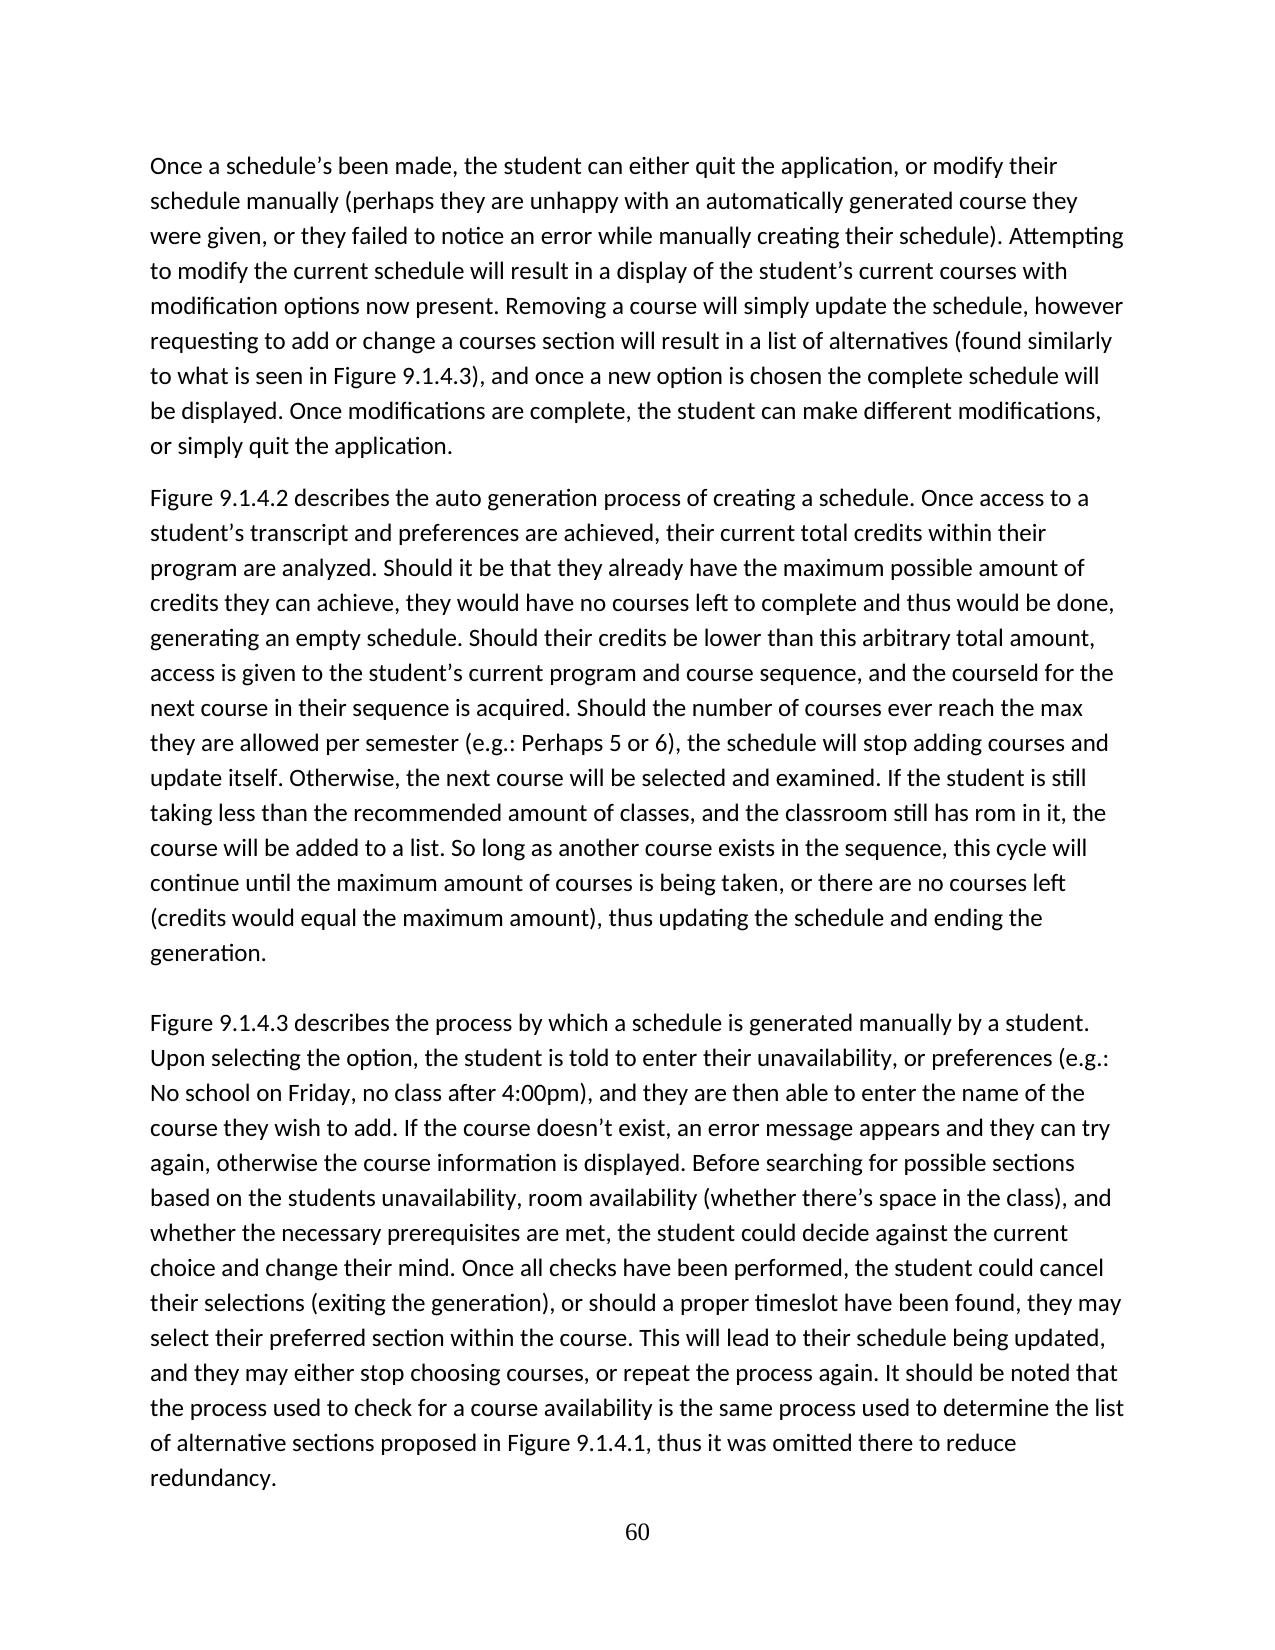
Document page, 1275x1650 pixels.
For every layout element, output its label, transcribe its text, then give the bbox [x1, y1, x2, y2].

text Figure 9.1.4.3 describes the process by which a schedule is generated manually by a student. Upon selecting the option, the student is told to enter their unavailability, or preferences (e.g.: No school on Friday, no class after 4:00pm), and they are then able to enter the name of the course they wish to add. If the course doesn’t exist, an error message appears and they can try again, otherwise the course information is displayed. Before searching for possible sections based on the students unavailability, room availability (whether there’s space in the class), and whether the necessary prerequisites are met, the student could decide against the current choice and change their mind. Once all checks have been performed, the student could cancel their selections (exiting the generation), or should a proper timeslot have been found, they may select their preferred section within the course. This will lead to their schedule being updated, and they may either stop choosing courses, or repeat the process again. It should be noted that the process used to check for a course availability is the same process used to determine the list of alternative sections proposed in Figure 9.1.4.1, thus it was omitted there to reduce redundancy. [150, 1007, 1125, 1492]
text Figure 9.1.4.2 describes the auto generation process of creating a schedule. Once access to a student’s transcript and preferences are achieved, their current total credits within their program are analyzed. Should it be that they already have the maximum possible amount of credits they can achieve, they would have no courses left to complete and thus would be done, generating an empty schedule. Should their credits be lower than this arbitrary total amount, access is given to the student’s current program and course sequence, and the courseId for the next course in their sequence is acquired. Should the number of courses ever reach the max they are allowed per semester (e.g.: Perhaps 5 or 6), the schedule will stop adding courses and update itself. Otherwise, the next course will be selected and examined. If the student is still taking less than the recommended amount of classes, and the classroom still has rom in it, the course will be added to a list. So long as another course exists in the sequence, this cycle will continue until the maximum amount of courses is being taken, or there are no courses left (credits would equal the maximum amount), thus updating the schedule and ending the generation. [150, 482, 1125, 967]
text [150, 150, 1125, 461]
